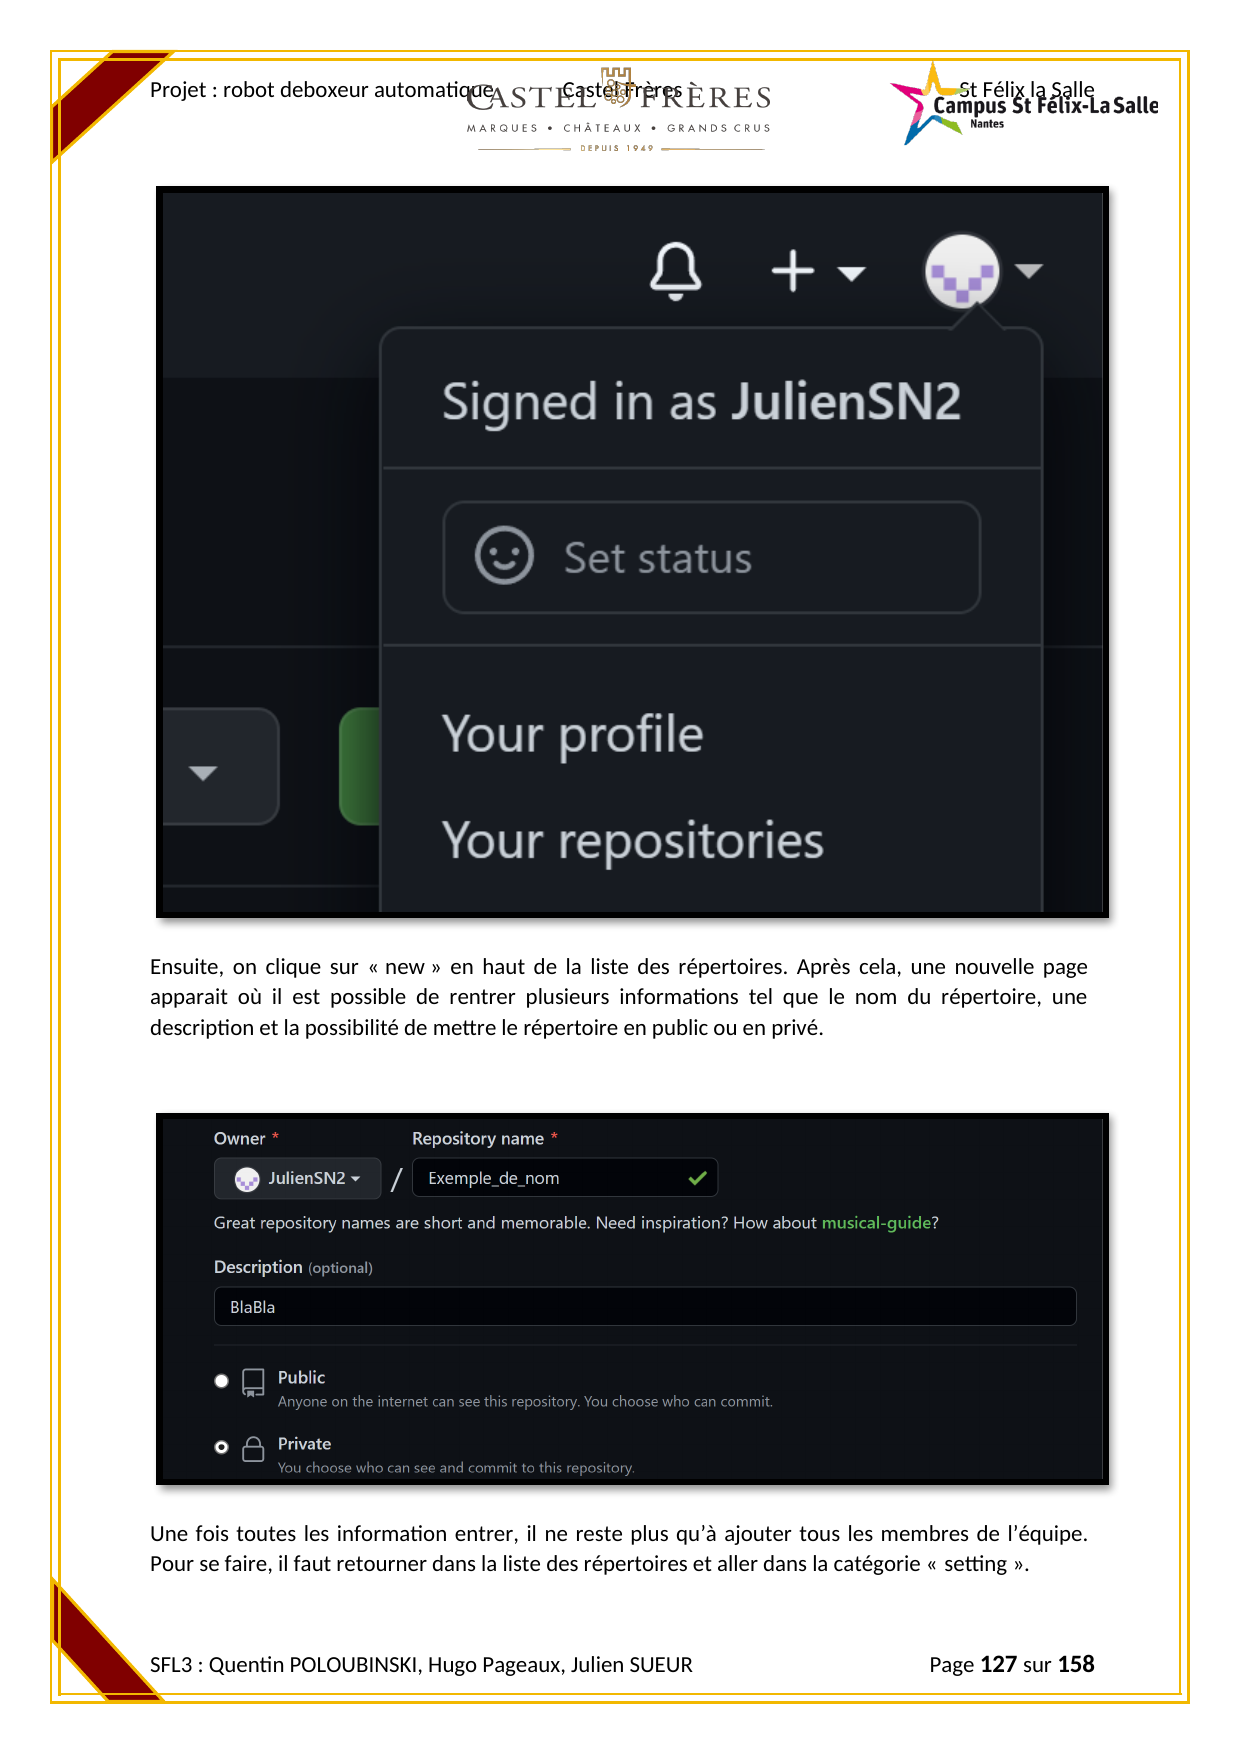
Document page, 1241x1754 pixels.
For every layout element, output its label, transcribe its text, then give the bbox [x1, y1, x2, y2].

picture [460, 59, 773, 157]
picture [889, 60, 1158, 145]
text Ensuite, on clique sur « new » en haut de la liste des répertoires. Après cela, une nouvelle page apparait où il est possible de rentrer plusieurs informations tel que le nom du répertoire, une description et la possibilité de mettre le répertoire en public ou en privé. [150, 952, 1090, 1041]
picture [163, 1119, 1103, 1479]
picture [163, 193, 1103, 912]
text Une fois toutes les information entrer, il ne reste plus qu’à ajouter tous les membres de l’équipe. Pour se faire, il faut retourner dans la liste des répertoires et aller dans la catégorie « setting ». [150, 1519, 1090, 1577]
